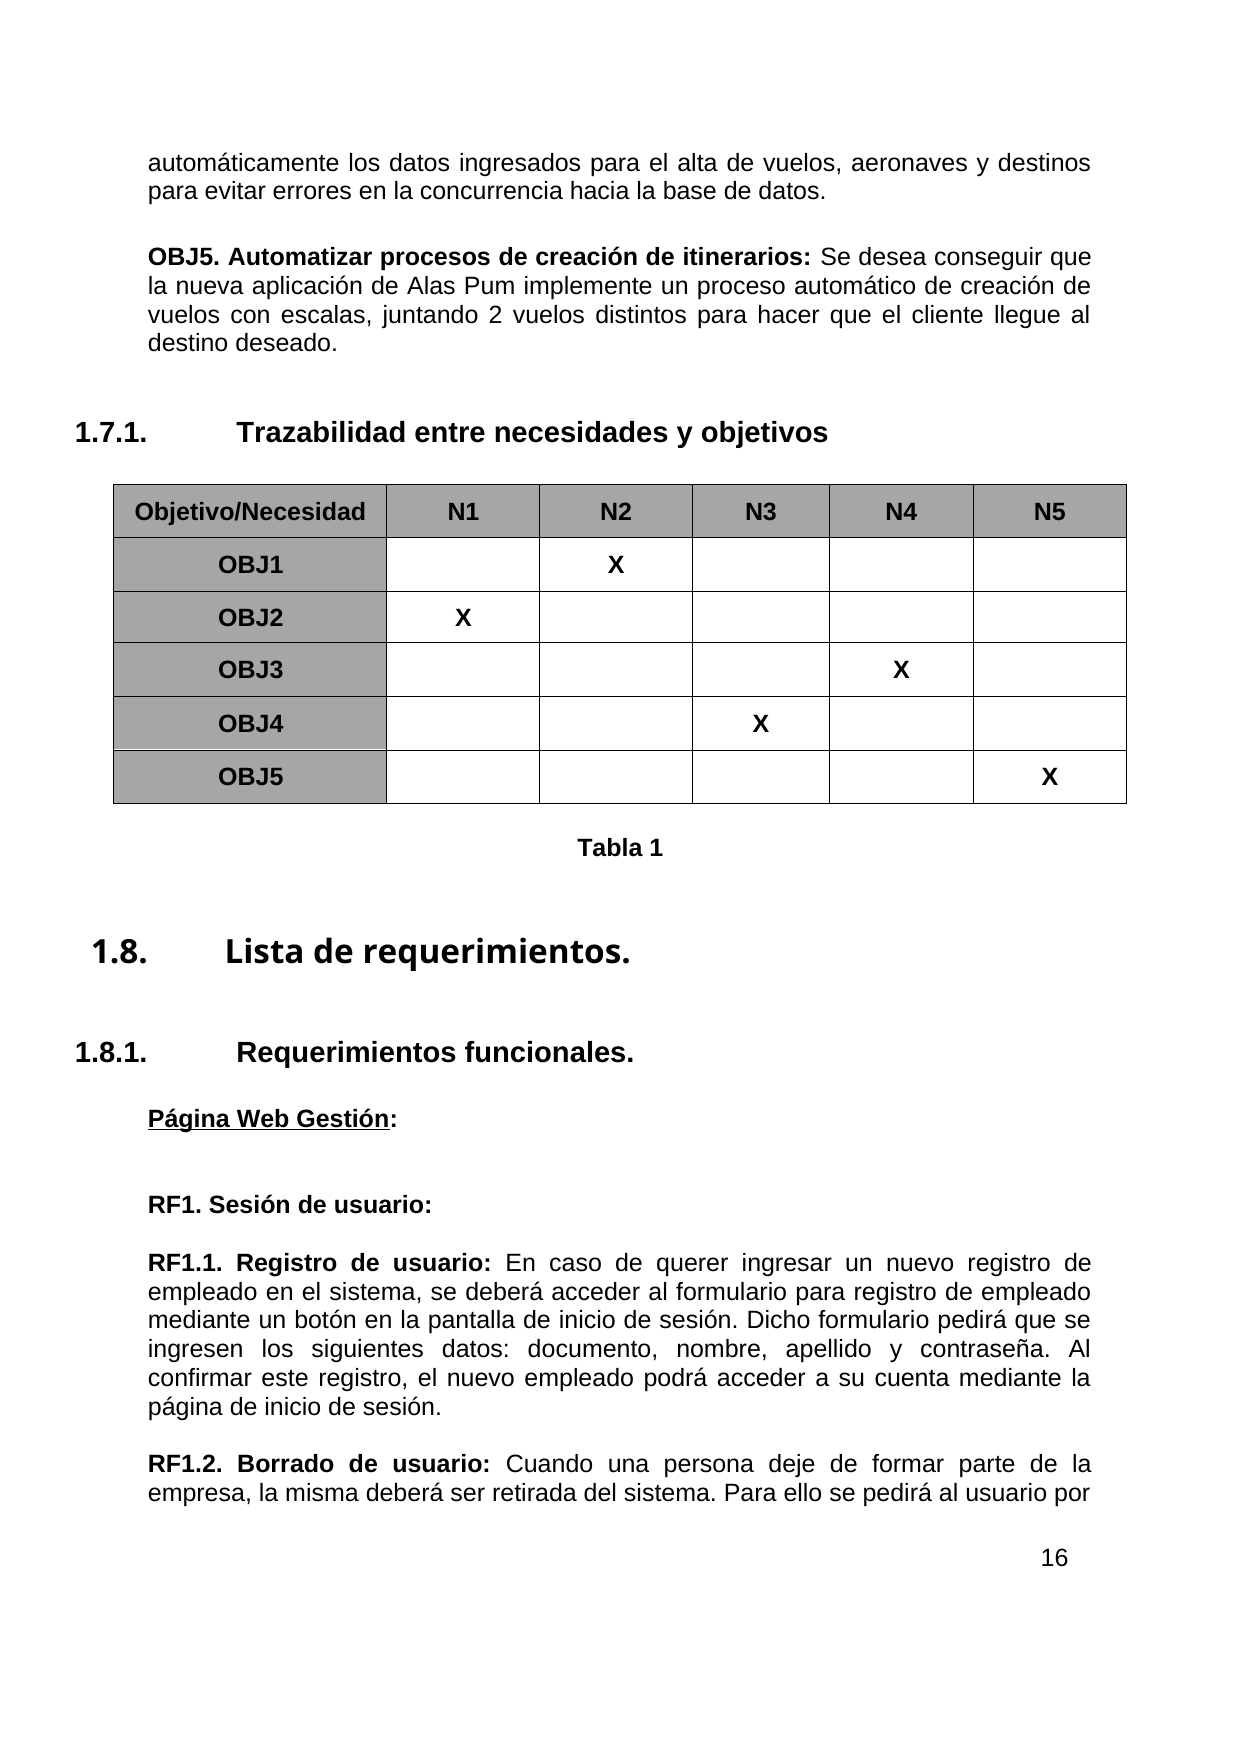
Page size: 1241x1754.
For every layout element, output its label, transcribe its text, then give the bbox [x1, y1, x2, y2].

table_cell [974, 697, 1126, 749]
text RF1.1. Registro de usuario: En caso de querer ingresar un nuevo registro de empleado en el sistema, se deberá acceder al formulario para registro de empleado mediante un botón en la pantalla de inicio de sesión. Dicho formulario pedirá que se ingresen los siguientes datos: documento, nombre, apellido y contraseña. Al confirmar este registro, el nuevo empleado podrá acceder a su cuenta mediante la página de inicio de sesión. [148, 1248, 1092, 1420]
table_cell [693, 592, 829, 642]
table_cell [974, 643, 1126, 696]
table_cell [540, 751, 692, 803]
table_cell OBJ4 [114, 697, 386, 749]
table_cell [830, 538, 973, 591]
table_cell [540, 643, 692, 696]
subtitle Trazabilidad entre necesidades y objetivos [148, 415, 1092, 449]
table_cell X [693, 697, 829, 749]
table_cell [974, 538, 1126, 591]
text OBJ5. Automatizar procesos de creación de itinerarios: Se desea conseguir que la nueva aplicación de Alas Pum implemente un proceso automático de creación de vuelos con escalas, juntando 2 vuelos distintos para hacer que el cliente llegue al destino deseado. [148, 242, 1092, 357]
table_cell [540, 697, 692, 749]
text Página Web Gestión: [148, 1104, 1092, 1133]
table_cell [693, 751, 829, 803]
table_cell OBJ1 [114, 538, 386, 591]
table_header N4 [830, 485, 973, 537]
table_cell [387, 697, 539, 749]
table_cell [693, 643, 829, 696]
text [148, 1449, 1092, 1506]
table_header N2 [540, 485, 692, 537]
table_header N5 [974, 485, 1126, 537]
table_cell [830, 697, 973, 749]
table_cell [387, 751, 539, 803]
table_cell [693, 538, 829, 591]
table_cell X [387, 592, 539, 642]
table_cell [830, 592, 973, 642]
table_cell X [974, 751, 1126, 803]
table_cell OBJ2 [114, 592, 386, 642]
table_cell [387, 643, 539, 696]
text Tabla 1 [148, 833, 1092, 862]
subtitle Lista de requerimientos. [148, 928, 1092, 973]
table_cell [830, 751, 973, 803]
table_cell OBJ5 [114, 751, 386, 803]
table_header Objetivo/Necesidad [114, 485, 386, 537]
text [148, 148, 1092, 205]
text RF1. Sesión de usuario: [148, 1190, 1092, 1219]
table_cell X [830, 643, 973, 696]
table_cell [540, 592, 692, 642]
table_header N3 [693, 485, 829, 537]
table_cell [387, 538, 539, 591]
table_cell X [540, 538, 692, 591]
table_header N1 [387, 485, 539, 537]
table_cell OBJ3 [114, 643, 386, 696]
subtitle Requerimientos funcionales. [148, 1035, 1092, 1069]
table_cell [974, 592, 1126, 642]
